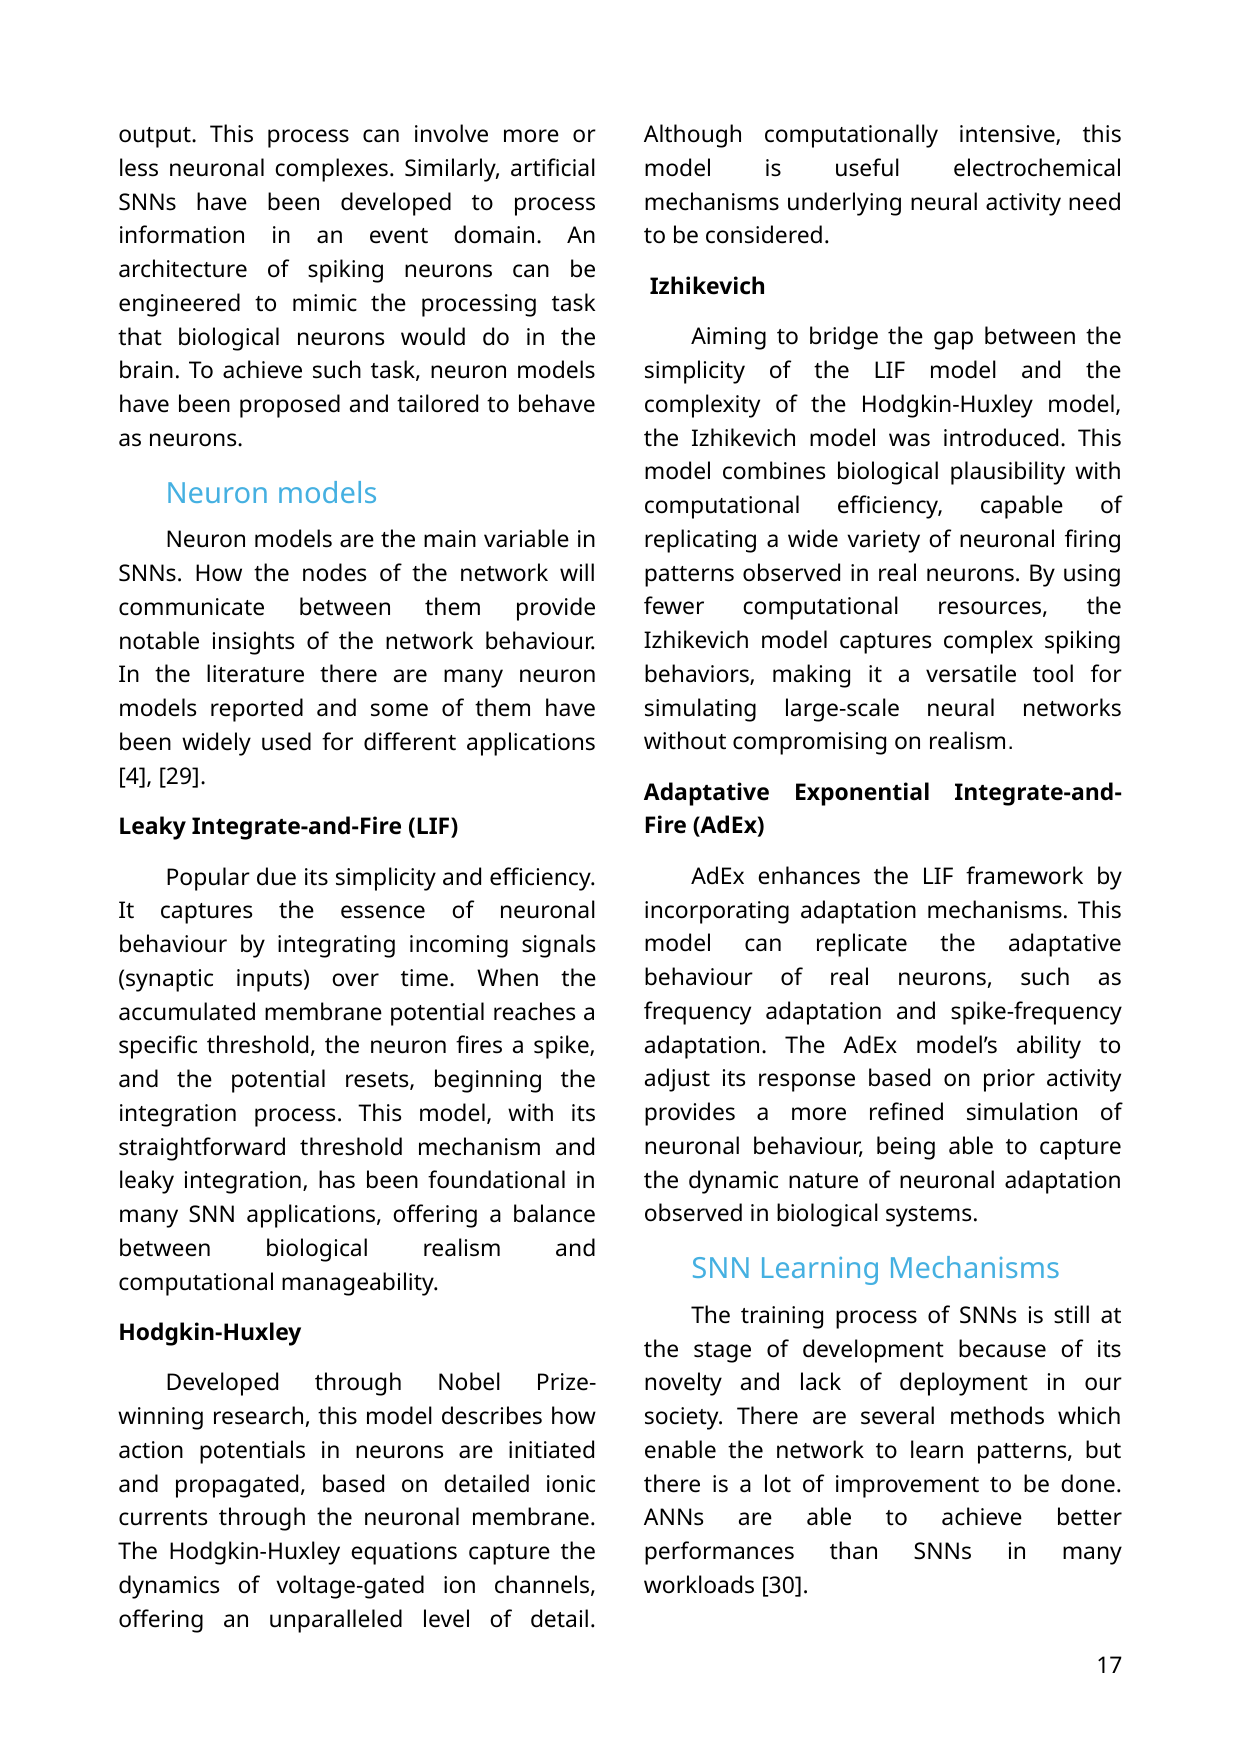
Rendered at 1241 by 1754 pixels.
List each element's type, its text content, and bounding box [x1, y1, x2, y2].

subtitle SNN Learning Mechanisms [644, 1248, 1122, 1287]
text Adaptative Exponential Integrate-and-Fire (AdEx) [644, 776, 1122, 841]
text Izhikevich [644, 270, 1122, 301]
text Hodgkin-Huxley [118, 1316, 596, 1347]
text Aiming to bridge the gap between the simplicity of the LIF model and the complexity of the Hodgkin-Huxley model, the Izhikevich model was introduced. This model combines biological plausibility with computational efficiency, capable of replicating a wide variety of neuronal firing patterns observed in real neurons. By using fewer computational resources, the Izhikevich model captures complex spiking behaviors, making it a versatile tool for simulating large-scale neural networks without compromising on realism​. [644, 320, 1122, 756]
subtitle Neuron models [118, 472, 596, 512]
text Developed through Nobel Prize-winning research, this model describes how action potentials in neurons are initiated and propagated, based on detailed ionic currents through the neuronal membrane. The Hodgkin-Huxley equations capture the dynamics of voltage-gated ion channels, offering an unparalleled level of detail. Although computationally intensive, this model is useful electrochemical mechanisms underlying neural activity need to be considered. [644, 118, 1122, 251]
text Leaky Integrate-and-Fire (LIF) [118, 810, 596, 841]
text Neuron models are the main variable in SNNs. How the nodes of the network will communicate between them provide notable insights of the network behaviour. In the literature there are many neuron models reported and some of them have been widely used for different applications . [118, 523, 596, 791]
text AdEx enhances the LIF framework by incorporating adaptation mechanisms. This model can replicate the adaptative behaviour of real neurons, such as frequency adaptation and spike-frequency adaptation. The AdEx model’s ability to adjust its response based on prior activity provides a more refined simulation of neuronal behaviour, being able to capture the dynamic nature of neuronal adaptation observed in biological systems. [644, 860, 1122, 1228]
text Developed through Nobel Prize-winning research, this model describes how action potentials in neurons are initiated and propagated, based on detailed ionic currents through the neuronal membrane. The Hodgkin-Huxley equations capture the dynamics of voltage-gated ion channels, offering an unparalleled level of detail. Although computationally intensive, this model is useful electrochemical mechanisms underlying neural activity need to be considered. [118, 1366, 596, 1634]
text The training process of SNNs is still at the stage of development because of its novelty and lack of deployment in our society. There are several methods which enable the network to learn patterns, but there is a lot of improvement to be done. ANNs are able to achieve better performances than SNNs in many workloads . [644, 1299, 1122, 1600]
text Popular due its simplicity and efficiency. It captures the essence of neuronal behaviour by integrating incoming signals (synaptic inputs) over time. When the accumulated membrane potential reaches a specific threshold, the neuron fires a spike, and the potential resets, beginning the integration process. This model, with its straightforward threshold mechanism and leaky integration, has been foundational in many SNN applications, offering a balance between biological realism and computational manageability. [118, 861, 596, 996]
